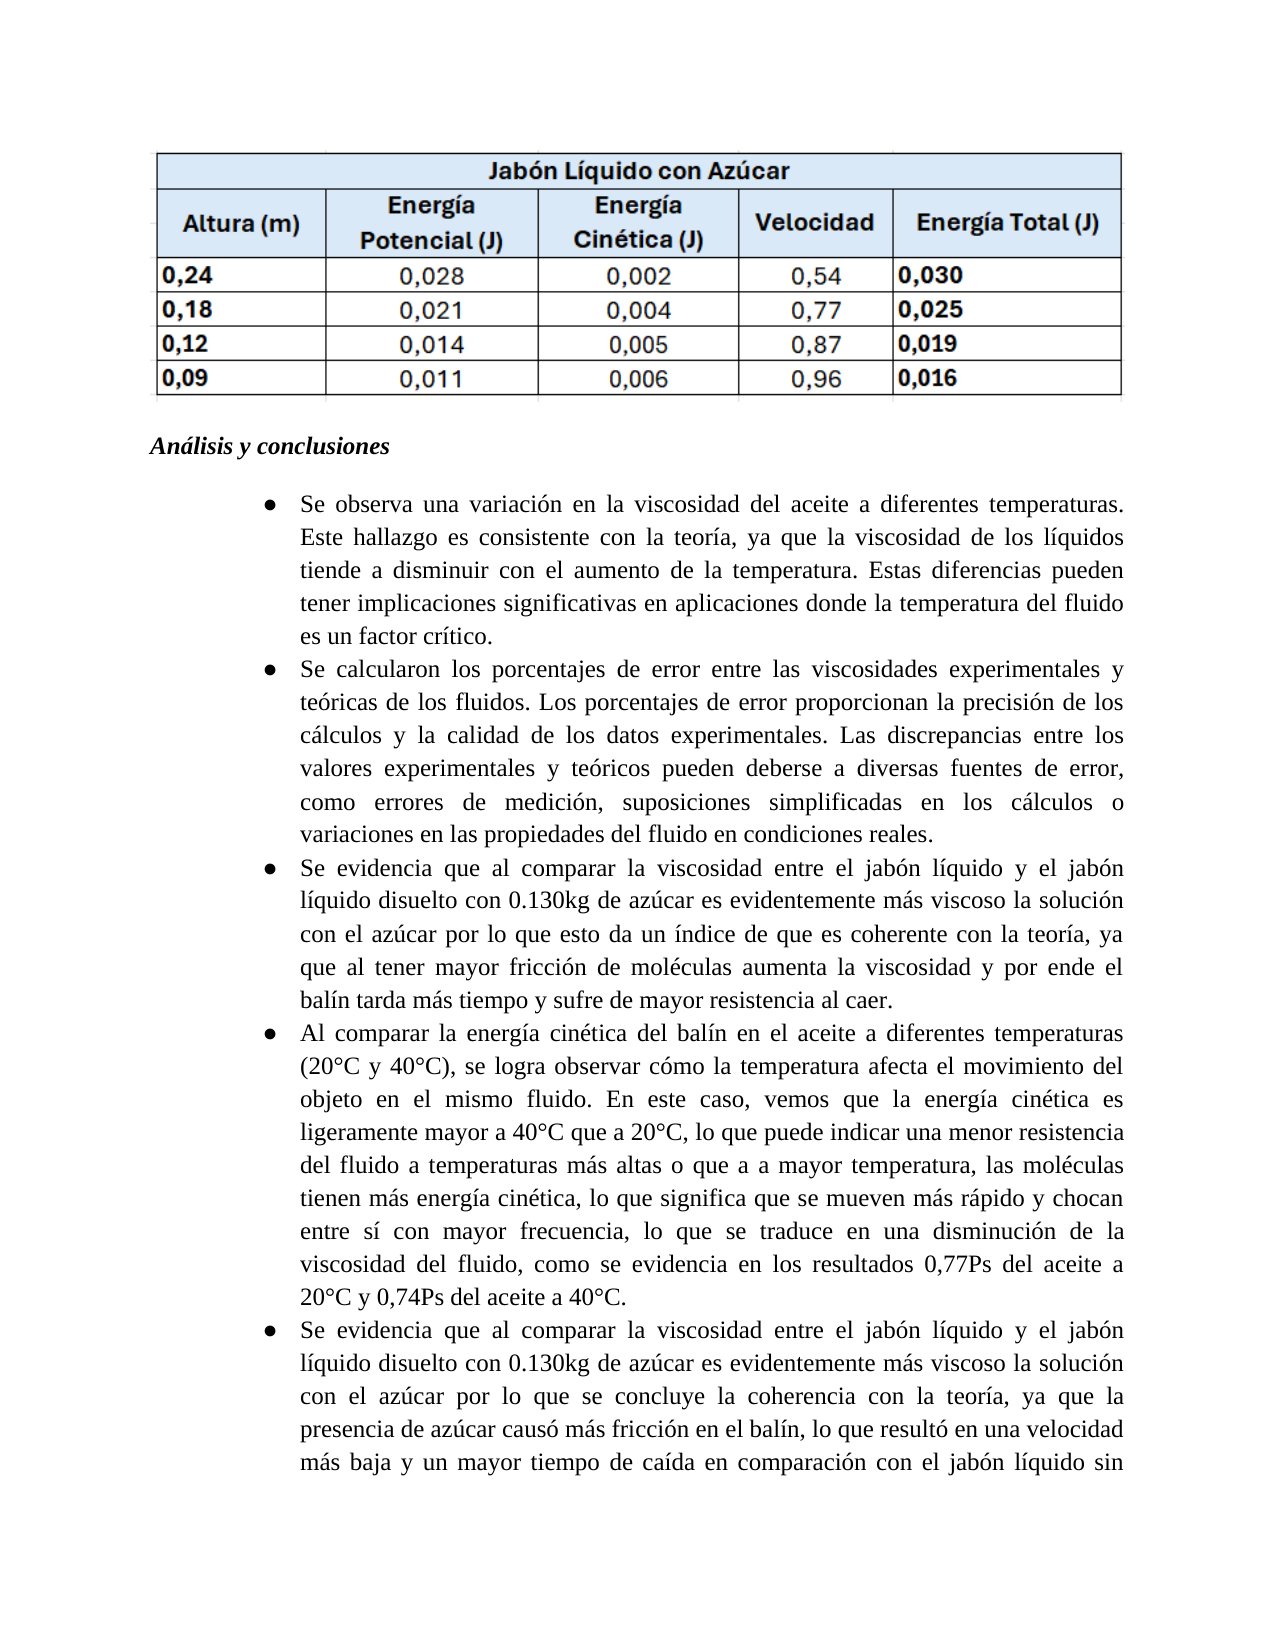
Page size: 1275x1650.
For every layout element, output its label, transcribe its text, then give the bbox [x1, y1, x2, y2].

picture [150, 150, 1125, 402]
text Análisis y conclusiones [150, 431, 1125, 460]
list Se calcularon los porcentajes de error entre las viscosidades experimentales y teóricas de los fluidos. Los porcentajes de error proporcionan la precisión de los cálculos y la calidad de los datos experimentales. Las discrepancias entre los valores experimentales y teóricos pueden deberse a diversas fuentes de error, como errores de medición, suposiciones simplificadas en los cálculos o variaciones en las propiedades del fluido en condiciones reales. [262, 654, 1125, 848]
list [262, 1315, 1125, 1476]
list Se evidencia que al comparar la viscosidad entre el jabón líquido y el jabón líquido disuelto con 0.130kg de azúcar es evidentemente más viscoso la solución con el azúcar por lo que esto da un índice de que es coherente con la teoría, ya que al tener mayor fricción de moléculas aumenta la viscosidad y por ende el balín tarda más tiempo y sufre de mayor resistencia al caer. [262, 853, 1125, 1013]
list Se observa una variación en la viscosidad del aceite a diferentes temperaturas. Este hallazgo es consistente con la teoría, ya que la viscosidad de los líquidos tiende a disminuir con el aumento de la temperatura. Estas diferencias pueden tener implicaciones significativas en aplicaciones donde la temperatura del fluido es un factor crítico. [262, 489, 1125, 650]
list Al comparar la energía cinética del balín en el aceite a diferentes temperaturas (20°C y 40°C), se logra observar cómo la temperatura afecta el movimiento del objeto en el mismo fluido. En este caso, vemos que la energía cinética es ligeramente mayor a 40°C que a 20°C, lo que puede indicar una menor resistencia del fluido a temperaturas más altas o que a a mayor temperatura, las moléculas tienen más energía cinética, lo que significa que se mueven más rápido y chocan entre sí con mayor frecuencia, lo que se traduce en una disminución de la viscosidad del fluido, como se evidencia en los resultados 0,77Ps del aceite a 20°C y 0,74Ps del aceite a 40°C. [262, 1018, 1125, 1311]
